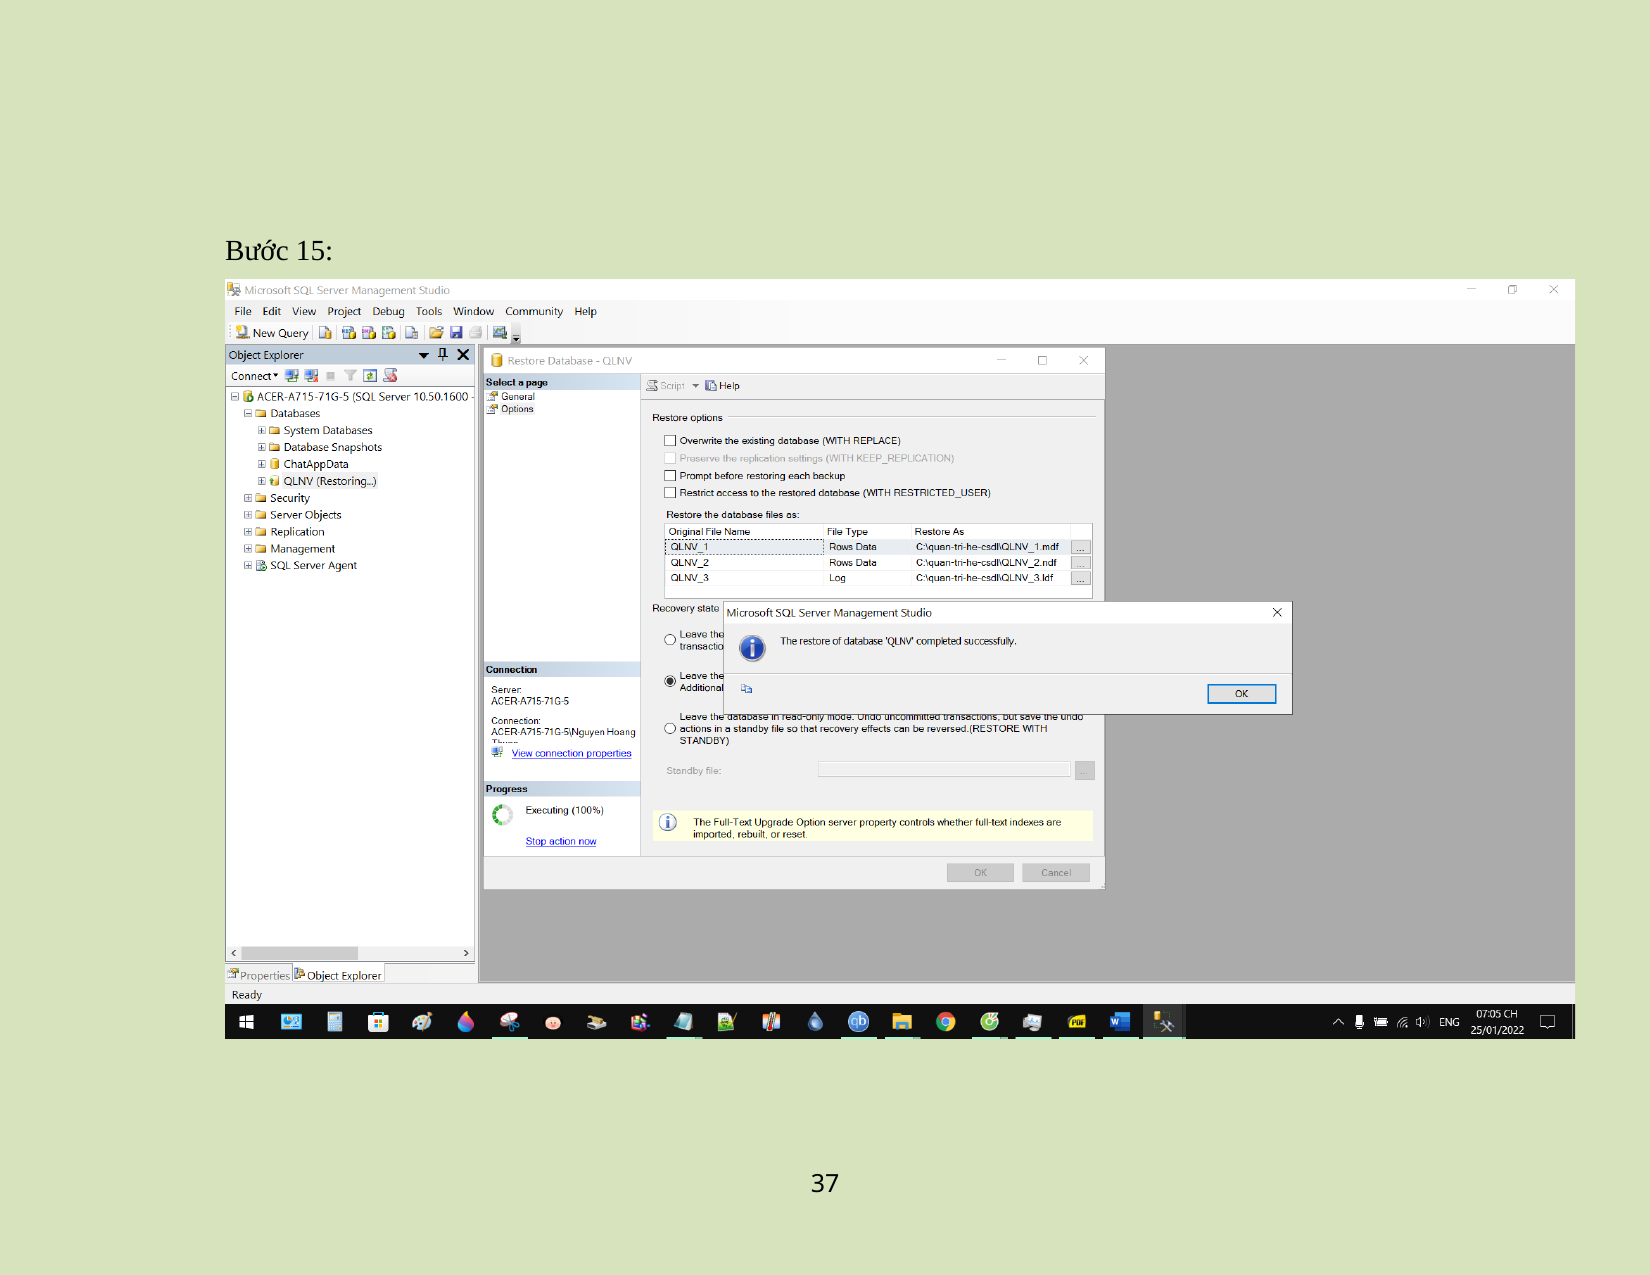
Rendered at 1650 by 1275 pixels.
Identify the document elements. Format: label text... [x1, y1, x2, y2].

picture [225, 279, 1575, 1039]
text Bước 15: [187, 233, 1500, 267]
